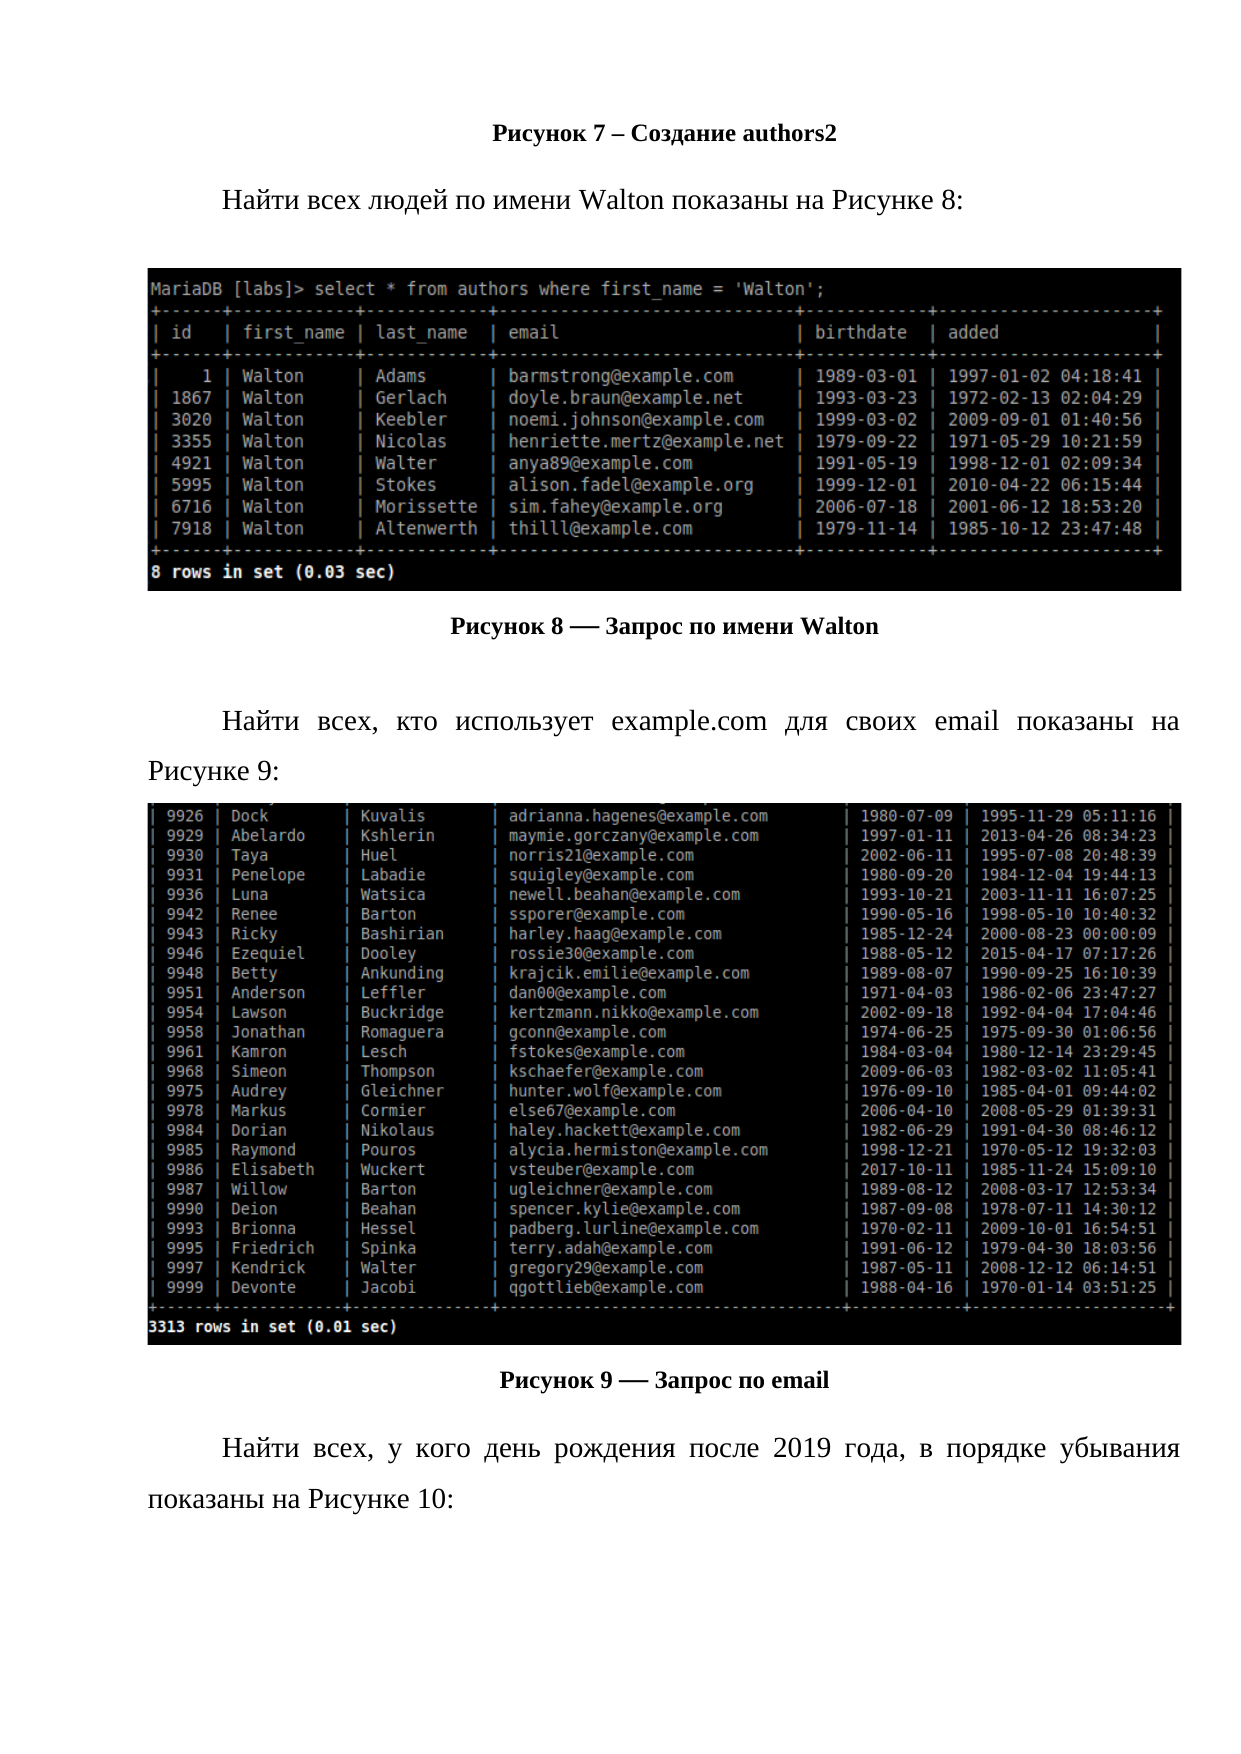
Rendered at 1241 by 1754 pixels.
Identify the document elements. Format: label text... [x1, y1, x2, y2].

picture [147, 268, 1182, 591]
text Найти всех, у кого день рождения после 2019 года, в порядке убывания показаны на Рисунке 10: [148, 1430, 1181, 1514]
text Найти всех, кто использует example.com для своих email показаны на Рисунке 9: [148, 703, 1181, 786]
text Найти всех людей по имени Walton показаны на Рисунке 8: [148, 182, 1181, 216]
text Рисунок 8 — Запрос по имени Walton [148, 607, 1181, 641]
picture [147, 803, 1182, 1345]
text Рисунок 7 – Создание authors2 [148, 118, 1181, 147]
text Рисунок 9 — Запрос по email [148, 1361, 1181, 1395]
